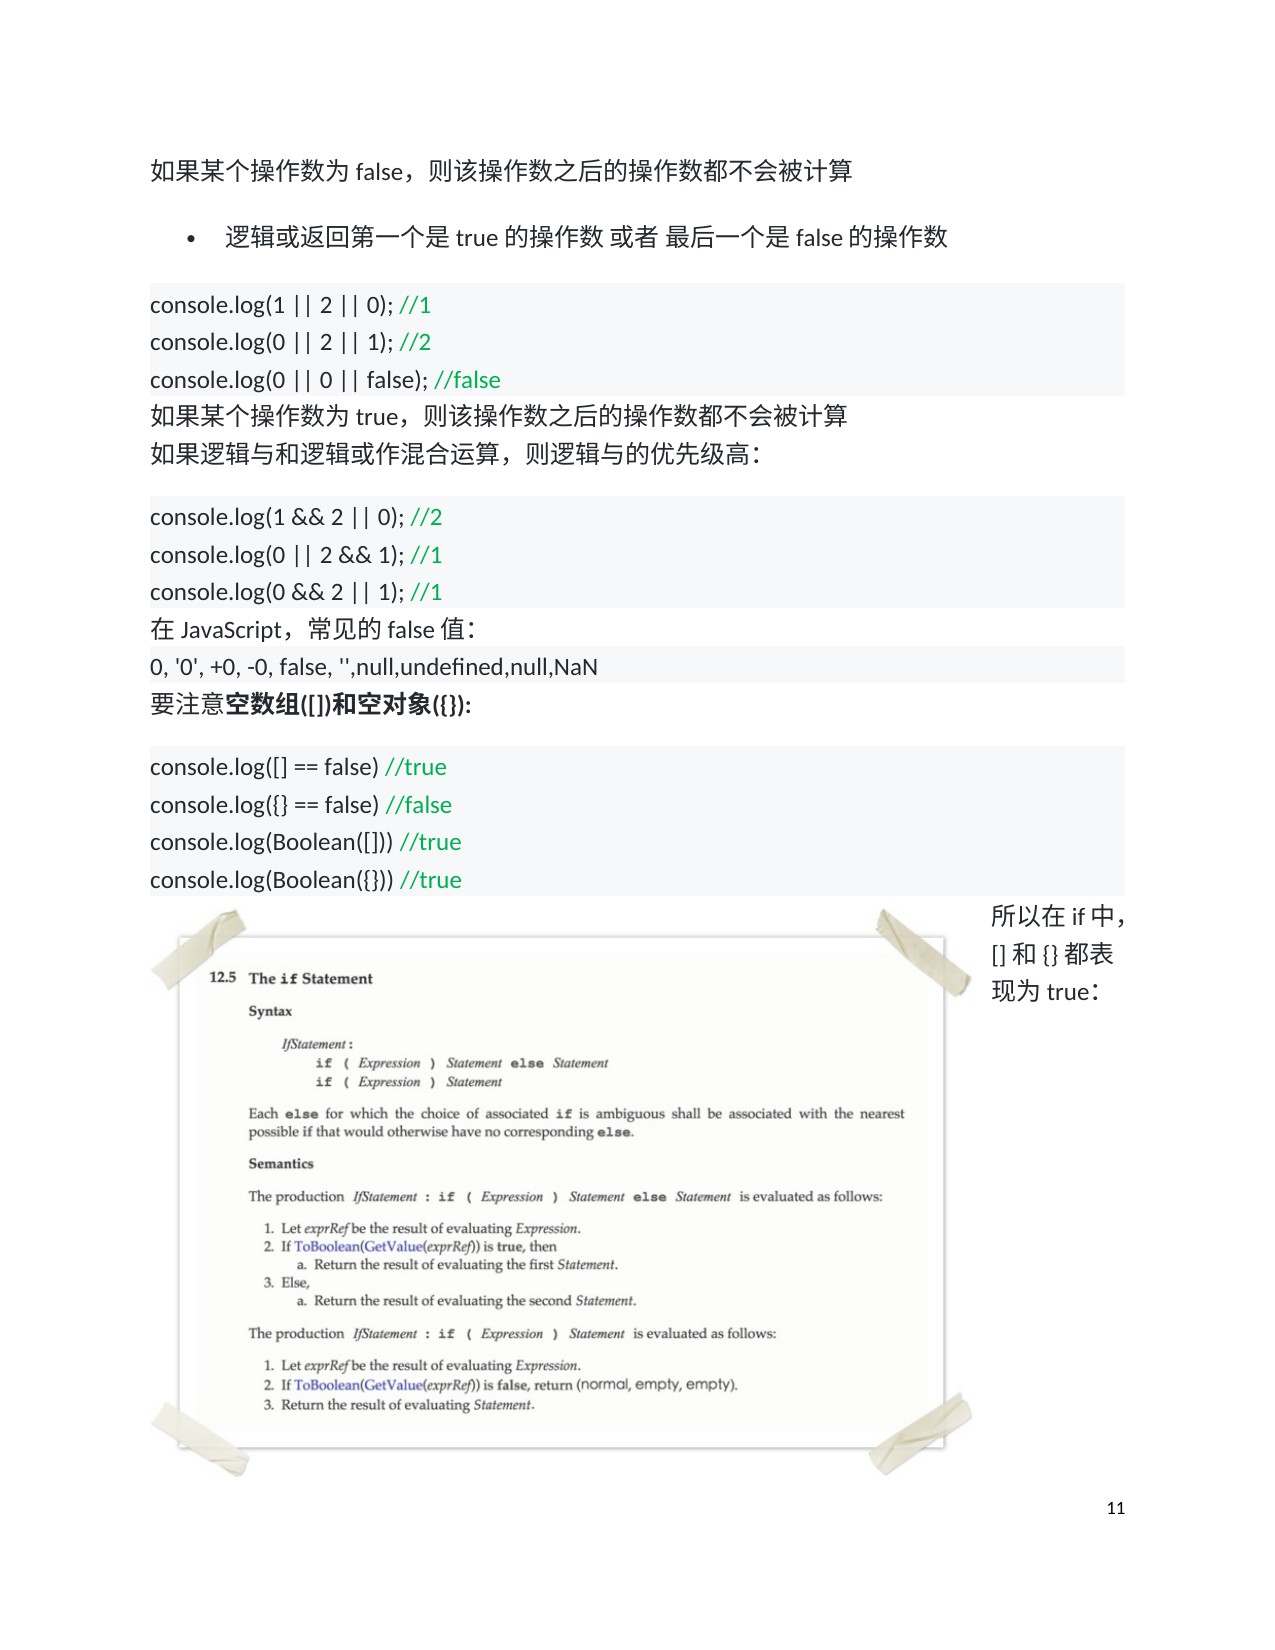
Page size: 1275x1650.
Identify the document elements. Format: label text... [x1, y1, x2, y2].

text 如果某个操作数为 false，则该操作数之后的操作数都不会被计算 [150, 150, 1125, 187]
text console.log(0 && 2 || 1); //1 [150, 571, 1125, 608]
text console.log([] == false) //true [150, 746, 1125, 783]
text 要注意空数组([])和空对象({}): [150, 683, 1125, 721]
text console.log({} == false) //false [150, 783, 1125, 821]
text 在 JavaScript，常见的 false 值： [150, 608, 1125, 646]
text console.log(Boolean([])) //true [150, 821, 1125, 858]
text 0, '0', +0, -0, false, '',null,undefined,null,NaN [150, 646, 1125, 683]
text 如果某个操作数为 true，则该操作数之后的操作数都不会被计算 [150, 396, 1125, 433]
text 如果逻辑与和逻辑或作混合运算，则逻辑与的优先级高： [150, 433, 1125, 471]
text console.log(1 || 2 || 0); //1 [150, 283, 1125, 321]
list 逻辑或返回第一个是 true 的操作数 或者 最后一个是 false的操作数 [187, 217, 1125, 254]
picture [150, 908, 973, 1477]
text console.log(0 || 0 || false); //false [150, 358, 1125, 396]
text console.log(0 || 2 || 1); //2 [150, 321, 1125, 358]
text console.log(1 && 2 || 0); //2 [150, 496, 1125, 533]
text console.log(0 || 2 && 1); //1 [150, 533, 1125, 571]
text 所以在 if 中，[] 和 {} 都表现为 true： [150, 896, 1125, 1008]
text console.log(Boolean({})) //true [150, 858, 1125, 896]
